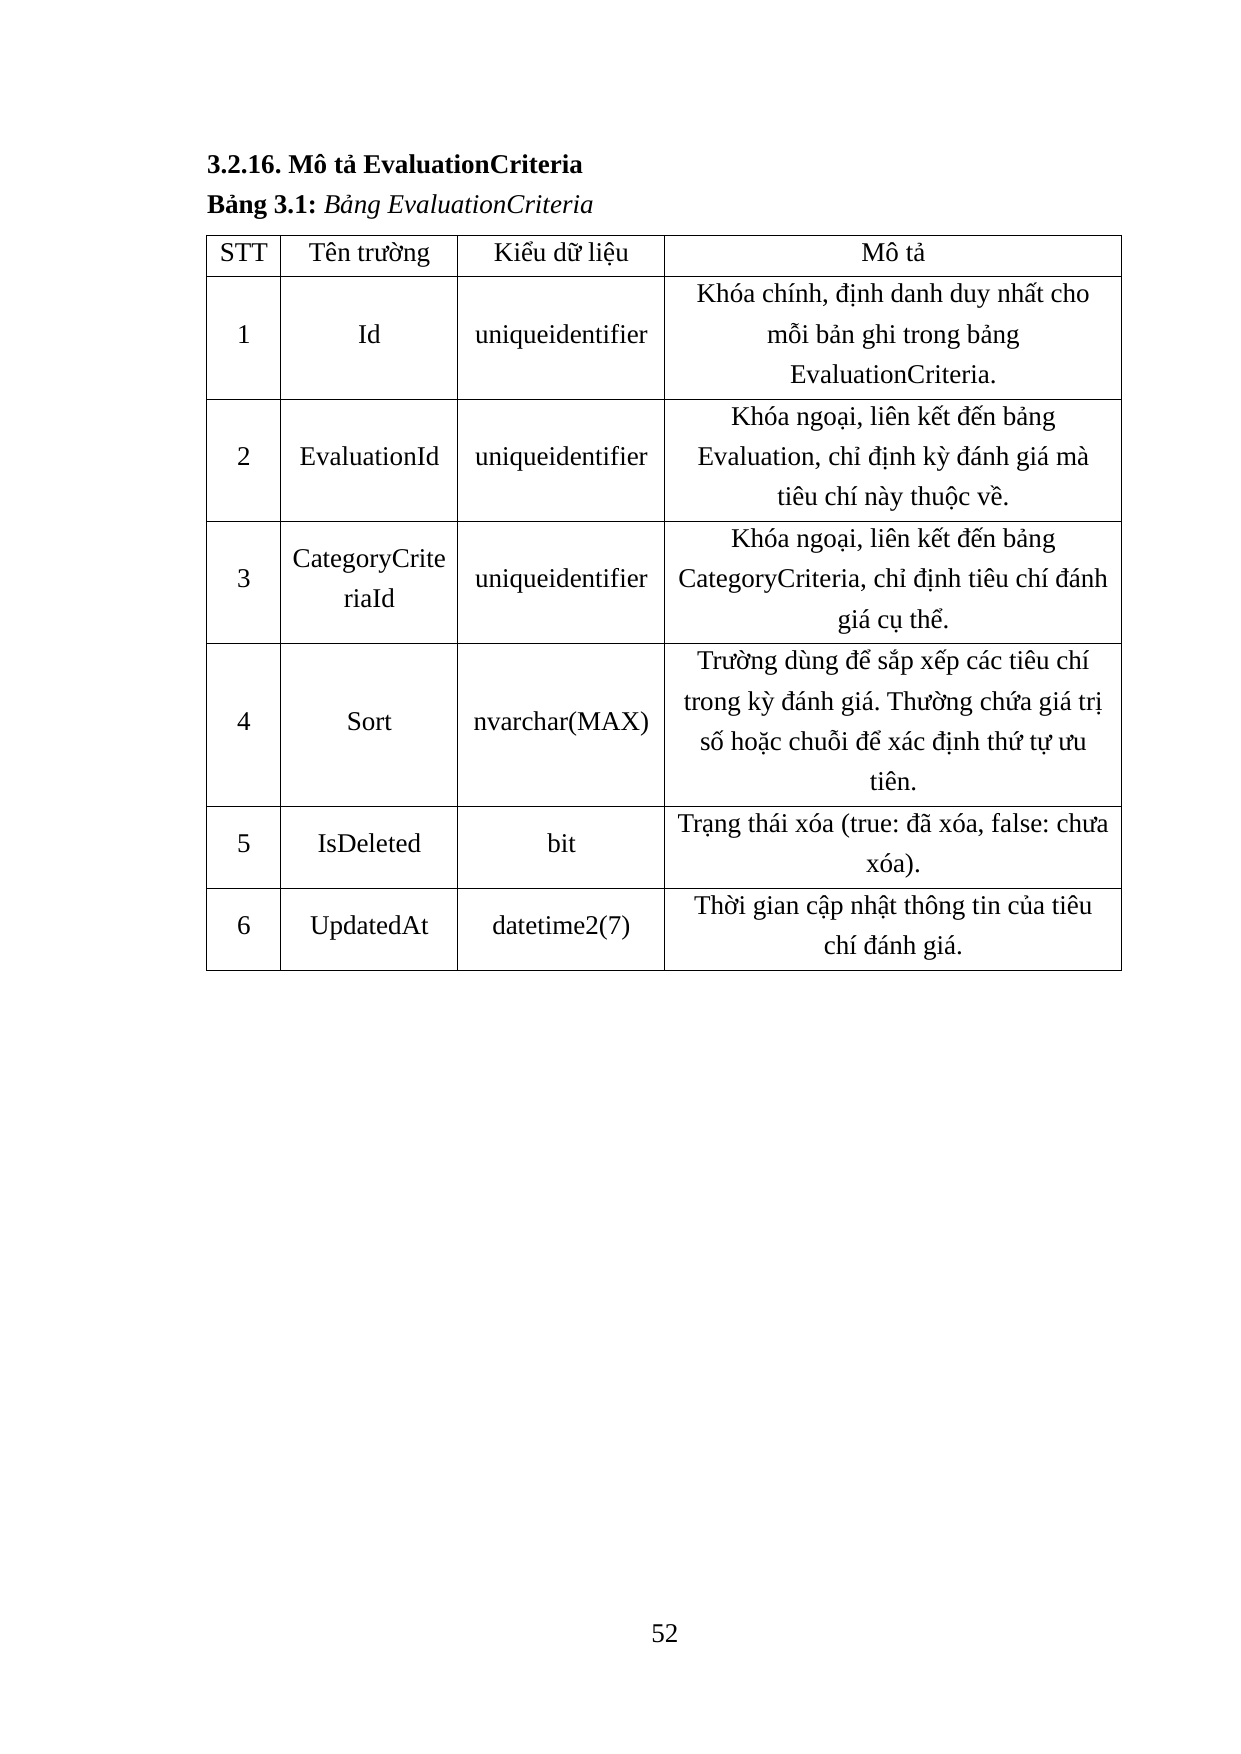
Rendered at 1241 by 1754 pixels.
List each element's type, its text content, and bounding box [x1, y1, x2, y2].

table_cell Trạng thái xóa (true: đã xóa, false: chưa xóa). [665, 807, 1121, 888]
table_cell EvaluationId [281, 400, 457, 521]
table_cell Khóa ngoại, liên kết đến bảng CategoryCriteria, chỉ định tiêu chí đánh giá cụ thể. [665, 522, 1121, 643]
table_cell 4 [207, 644, 280, 806]
text Mô tả EvaluationCriteria [207, 148, 1122, 179]
table_cell nvarchar(MAX) [458, 644, 664, 806]
table_cell CategoryCriteriaId [281, 522, 457, 643]
table_cell 1 [207, 277, 280, 398]
table_cell Khóa chính, định danh duy nhất cho mỗi bản ghi trong bảng EvaluationCriteria. [665, 277, 1121, 398]
table_header Mô tả [665, 236, 1121, 276]
table_cell uniqueidentifier [458, 400, 664, 521]
table_cell bit [458, 807, 664, 888]
table_cell Id [281, 277, 457, 398]
table_cell uniqueidentifier [458, 522, 664, 643]
table_header STT [207, 236, 280, 276]
table_header Tên trường [281, 236, 457, 276]
table_cell 3 [207, 522, 280, 643]
table_cell IsDeleted [281, 807, 457, 888]
table_cell Thời gian cập nhật thông tin của tiêu chí đánh giá. [665, 889, 1121, 969]
table_cell 5 [207, 807, 280, 888]
table_header Kiểu dữ liệu [458, 236, 664, 276]
table_cell 6 [207, 889, 280, 969]
table_cell Khóa ngoại, liên kết đến bảng Evaluation, chỉ định kỳ đánh giá mà tiêu chí này thuộc về. [665, 400, 1121, 521]
table_cell Sort [281, 644, 457, 806]
table_cell 2 [207, 400, 280, 521]
title Bảng EvaluationCriteria [207, 188, 1122, 219]
table_cell datetime2(7) [458, 889, 664, 969]
table_cell Trường dùng để sắp xếp các tiêu chí trong kỳ đánh giá. Thường chứa giá trị số hoặc chuỗi để xác định thứ tự ưu tiên. [665, 644, 1121, 806]
table_cell UpdatedAt [281, 889, 457, 969]
table_cell uniqueidentifier [458, 277, 664, 398]
